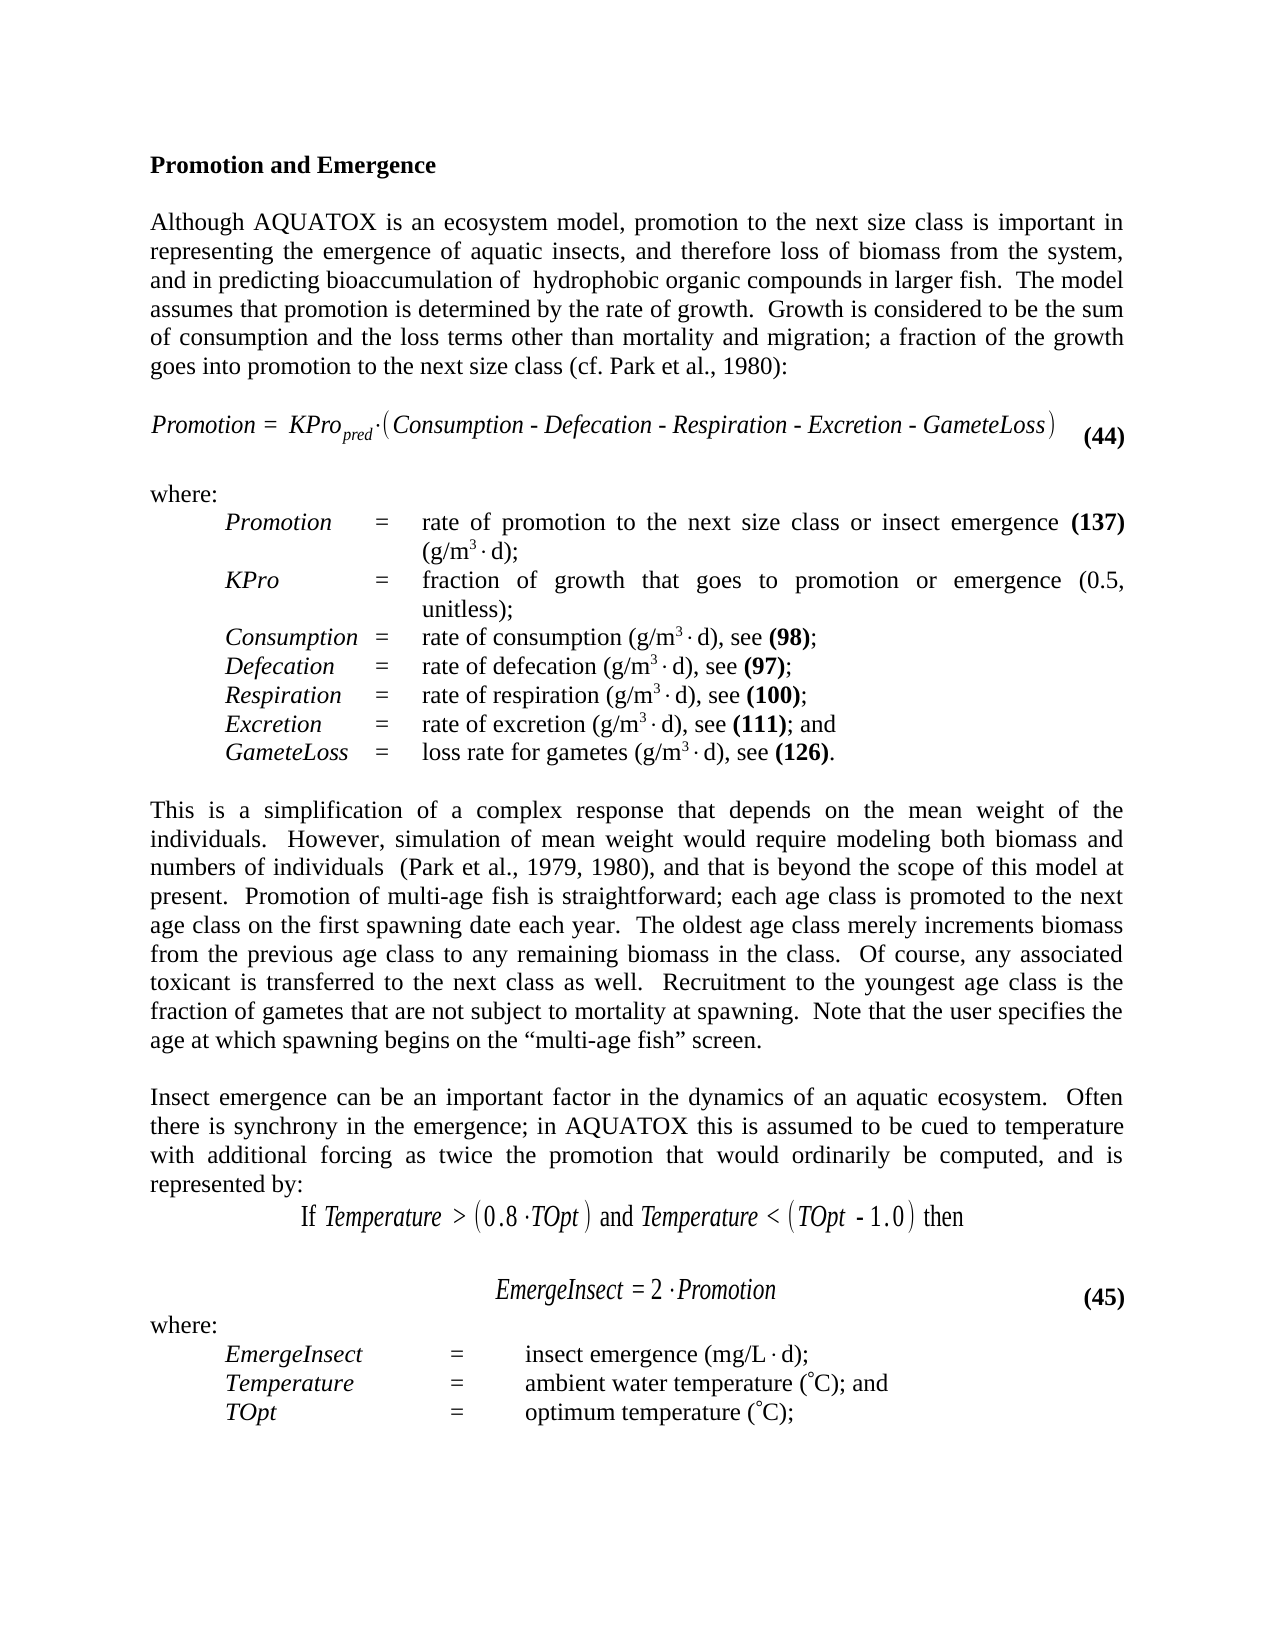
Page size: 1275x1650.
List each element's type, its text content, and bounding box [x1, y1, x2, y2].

text Excretion = rate of excretion (g/m3d), see (111); and [225, 709, 1125, 737]
text GameteLoss = loss rate for gametes (g/m3d), see (126). [225, 737, 1125, 766]
text EmergeInsect = insect emergence (mg/Ld); [225, 1339, 1125, 1368]
text This is a simplification of a complex response that depends on the mean weight of the individuals. However, simulation of mean weight would require modeling both biomass and numbers of individuals (Park et al., 1979, 1980), and that is beyond the scope of this model at present. Promotion of multi-age fish is straightforward; each age class is promoted to the next age class on the first spawning date each year. The oldest age class merely increments biomass from the previous age class to any remaining biomass in the class. Of course, any associated toxicant is transferred to the next class as well. Recruitment to the youngest age class is the fraction of gametes that are not subject to mortality at spawning. Note that the user specifies the age at which spawning begins on the “multi-age fish” screen. [150, 795, 1125, 1054]
text KPro = fraction of growth that goes to promotion or emergence (0.5, unitless); [225, 565, 1125, 622]
text where: [150, 1311, 1125, 1339]
text Temperature = ambient water temperature (C); and [225, 1368, 1125, 1397]
text Defecation = rate of defecation (g/m3d), see (97); [225, 651, 1125, 680]
text Respiration = rate of respiration (g/m3d), see (100); [225, 680, 1125, 709]
text Promotion = rate of promotion to the next size class or insect emergence (137) (g/m3d); [225, 507, 1125, 565]
text Promotion and Emergence [150, 150, 1125, 179]
text Consumption = rate of consumption (g/m3d), see (98); [225, 622, 1125, 651]
text TOpt = optimum temperature (C); [225, 1397, 1125, 1426]
text Insect emergence can be an important factor in the dynamics of an aquatic ecosystem. Often there is synchrony in the emergence; in AQUATOX this is assumed to be cued to temperature with additional forcing as twice the promotion that would ordinarily be computed, and is represented by: [150, 1082, 1125, 1197]
text where: [150, 479, 1125, 507]
text Although AQUATOX is an ecosystem model, promotion to the next size class is important in representing the emergence of aquatic insects, and therefore loss of biomass from the system, and in predicting bioaccumulation of hydrophobic organic compounds in larger fish. The model assumes that promotion is determined by the rate of growth. Growth is considered to be the sum of consumption and the loss terms other than mortality and migration; a fraction of the growth goes into promotion to the next size class (cf. Park et al., 1980): [150, 207, 1125, 380]
